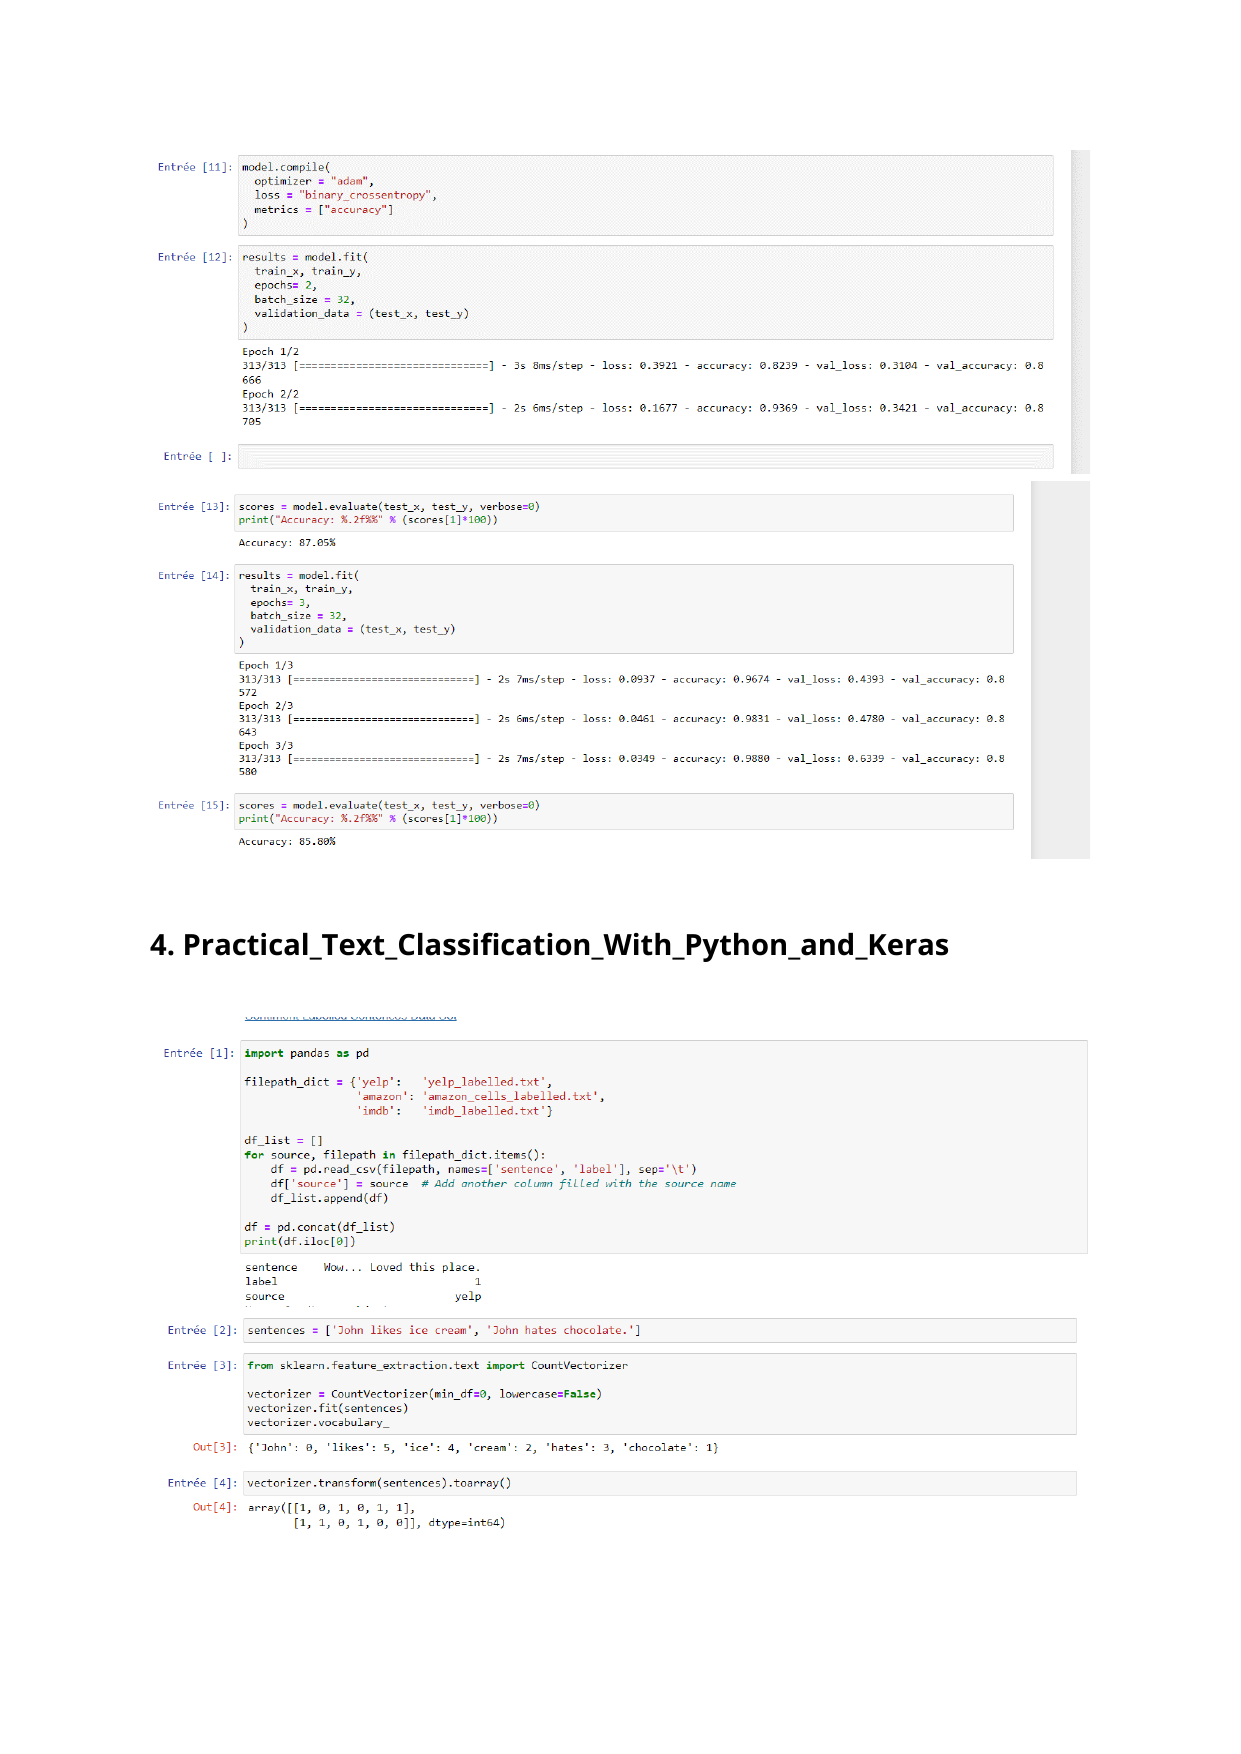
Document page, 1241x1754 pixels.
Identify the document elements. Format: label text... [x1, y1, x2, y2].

picture [150, 1017, 1091, 1307]
subtitle 4. Practical_Text_Classification_With_Python_and_Keras [150, 924, 1090, 964]
picture [150, 1309, 1091, 1549]
picture [150, 150, 1091, 474]
picture [150, 481, 1091, 859]
